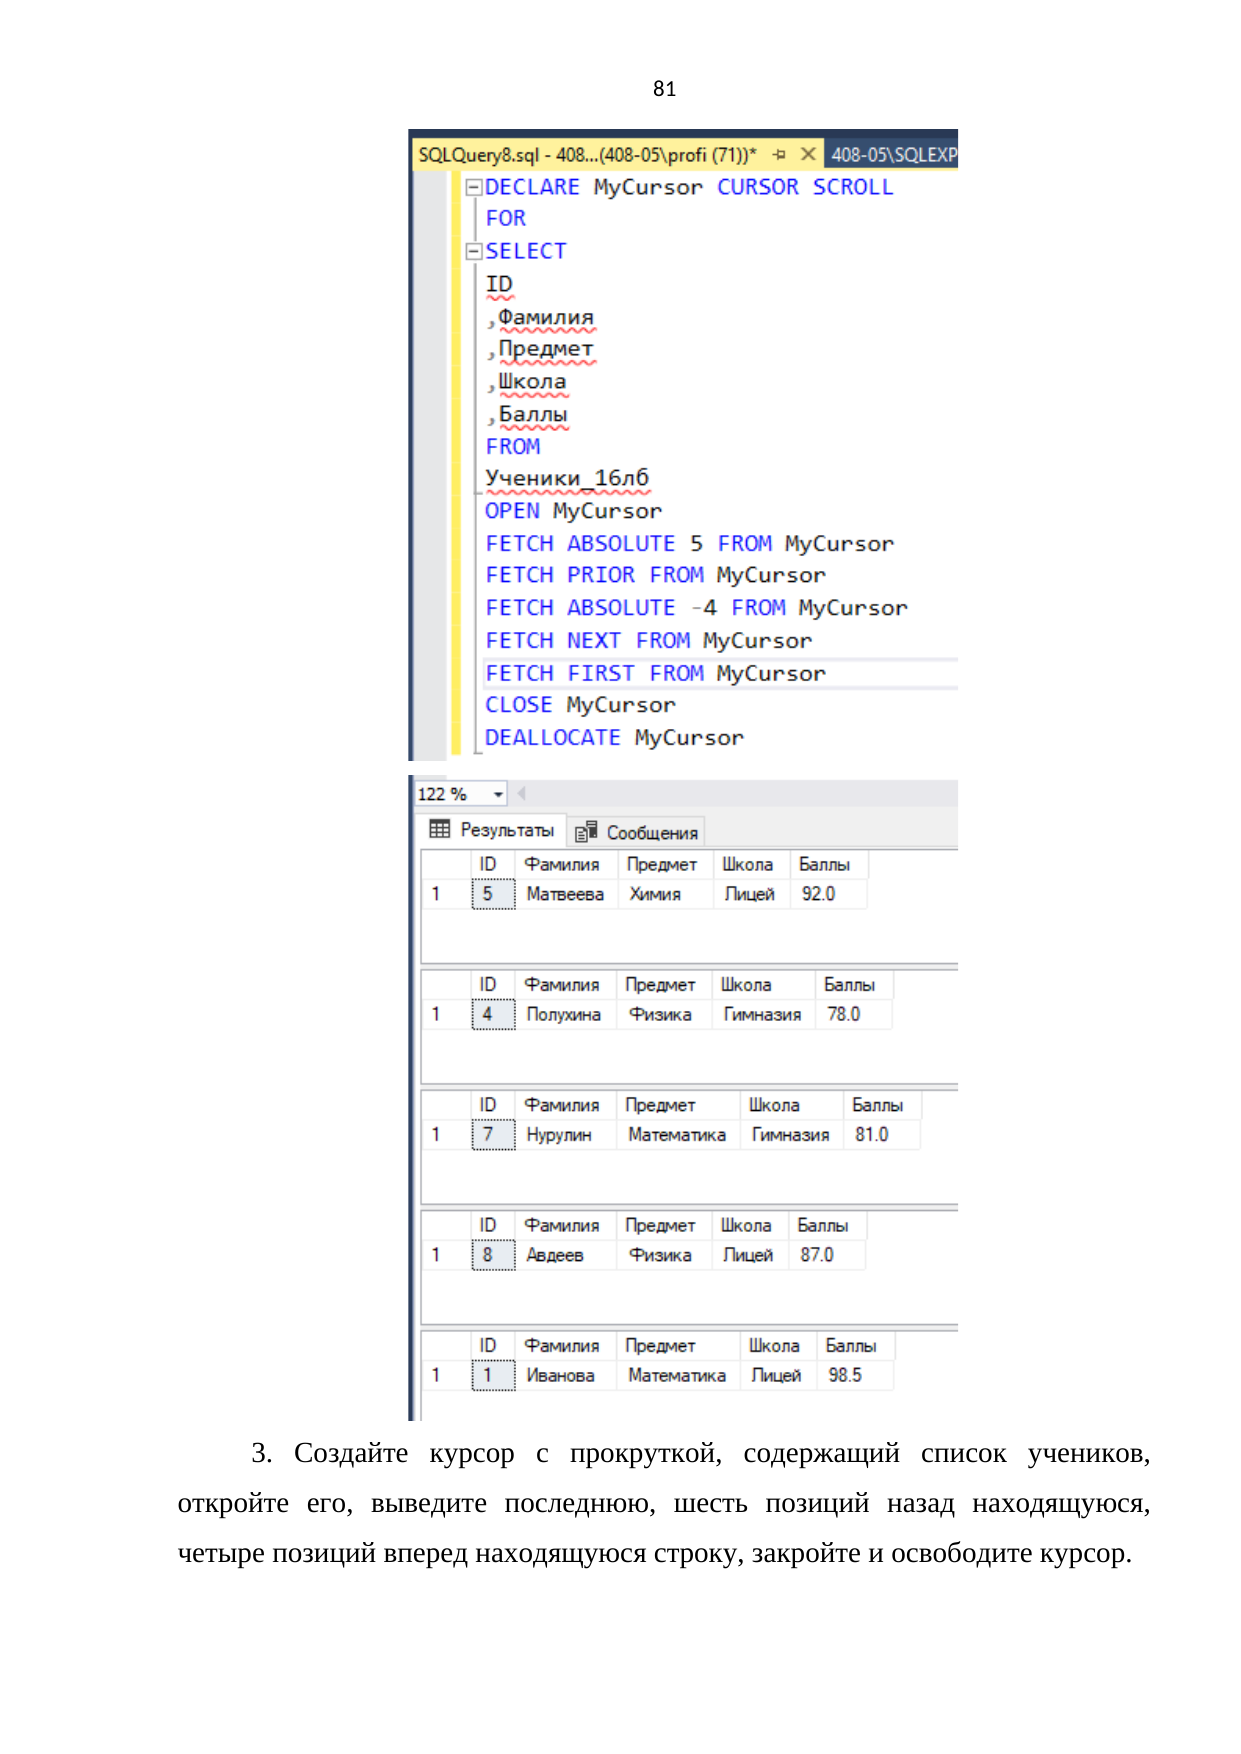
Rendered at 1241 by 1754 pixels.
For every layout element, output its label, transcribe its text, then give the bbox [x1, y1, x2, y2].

picture [408, 129, 959, 761]
picture [408, 775, 959, 1421]
list 3. Создайте курсор с прокруткой, содержащий список учеников, откройте его, выведите последнюю, шесть позиций назад находящуюся, четыре позиций вперед находящуюся строку, закройте и освободите курсор. [177, 1435, 1152, 1569]
